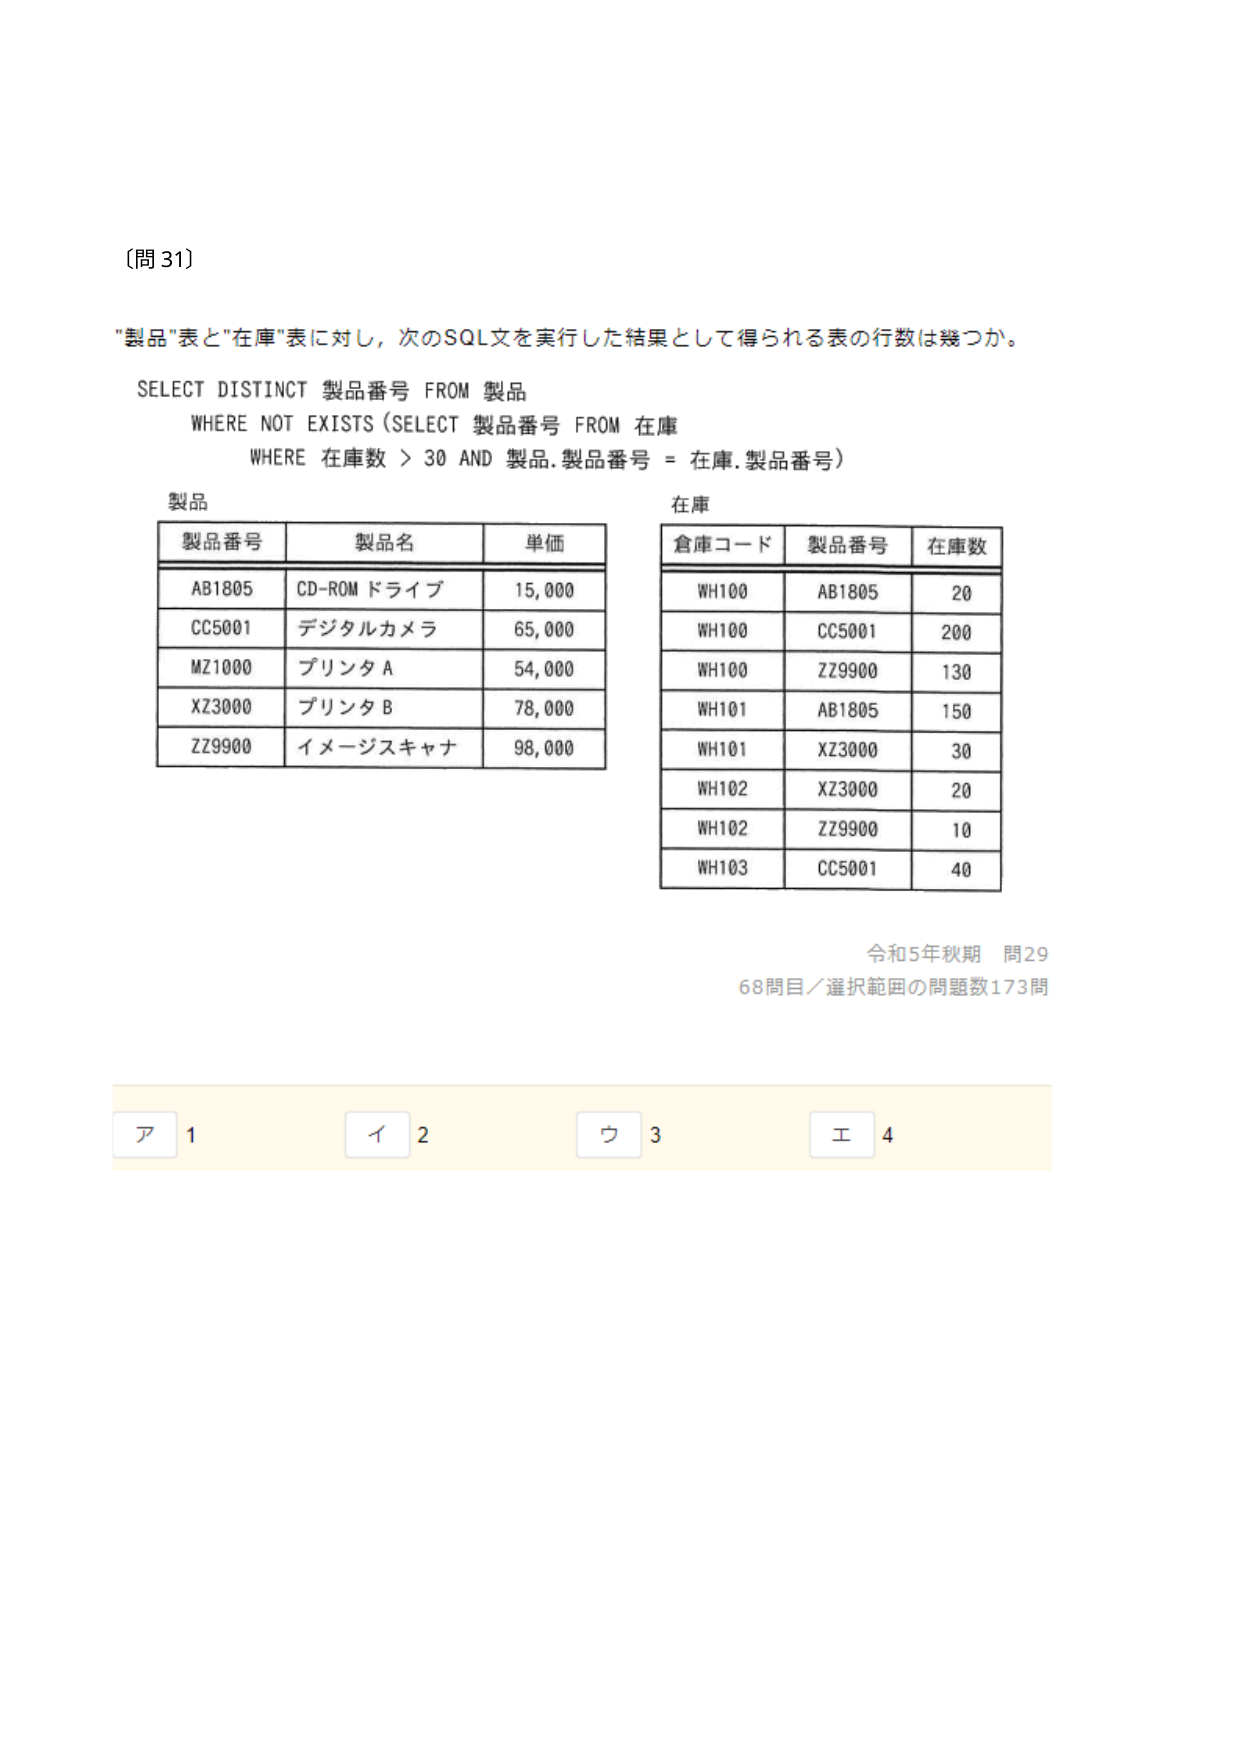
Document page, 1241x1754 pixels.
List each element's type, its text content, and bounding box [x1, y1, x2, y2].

picture [112, 314, 1052, 1171]
text 〔問31〕 [112, 239, 1128, 277]
